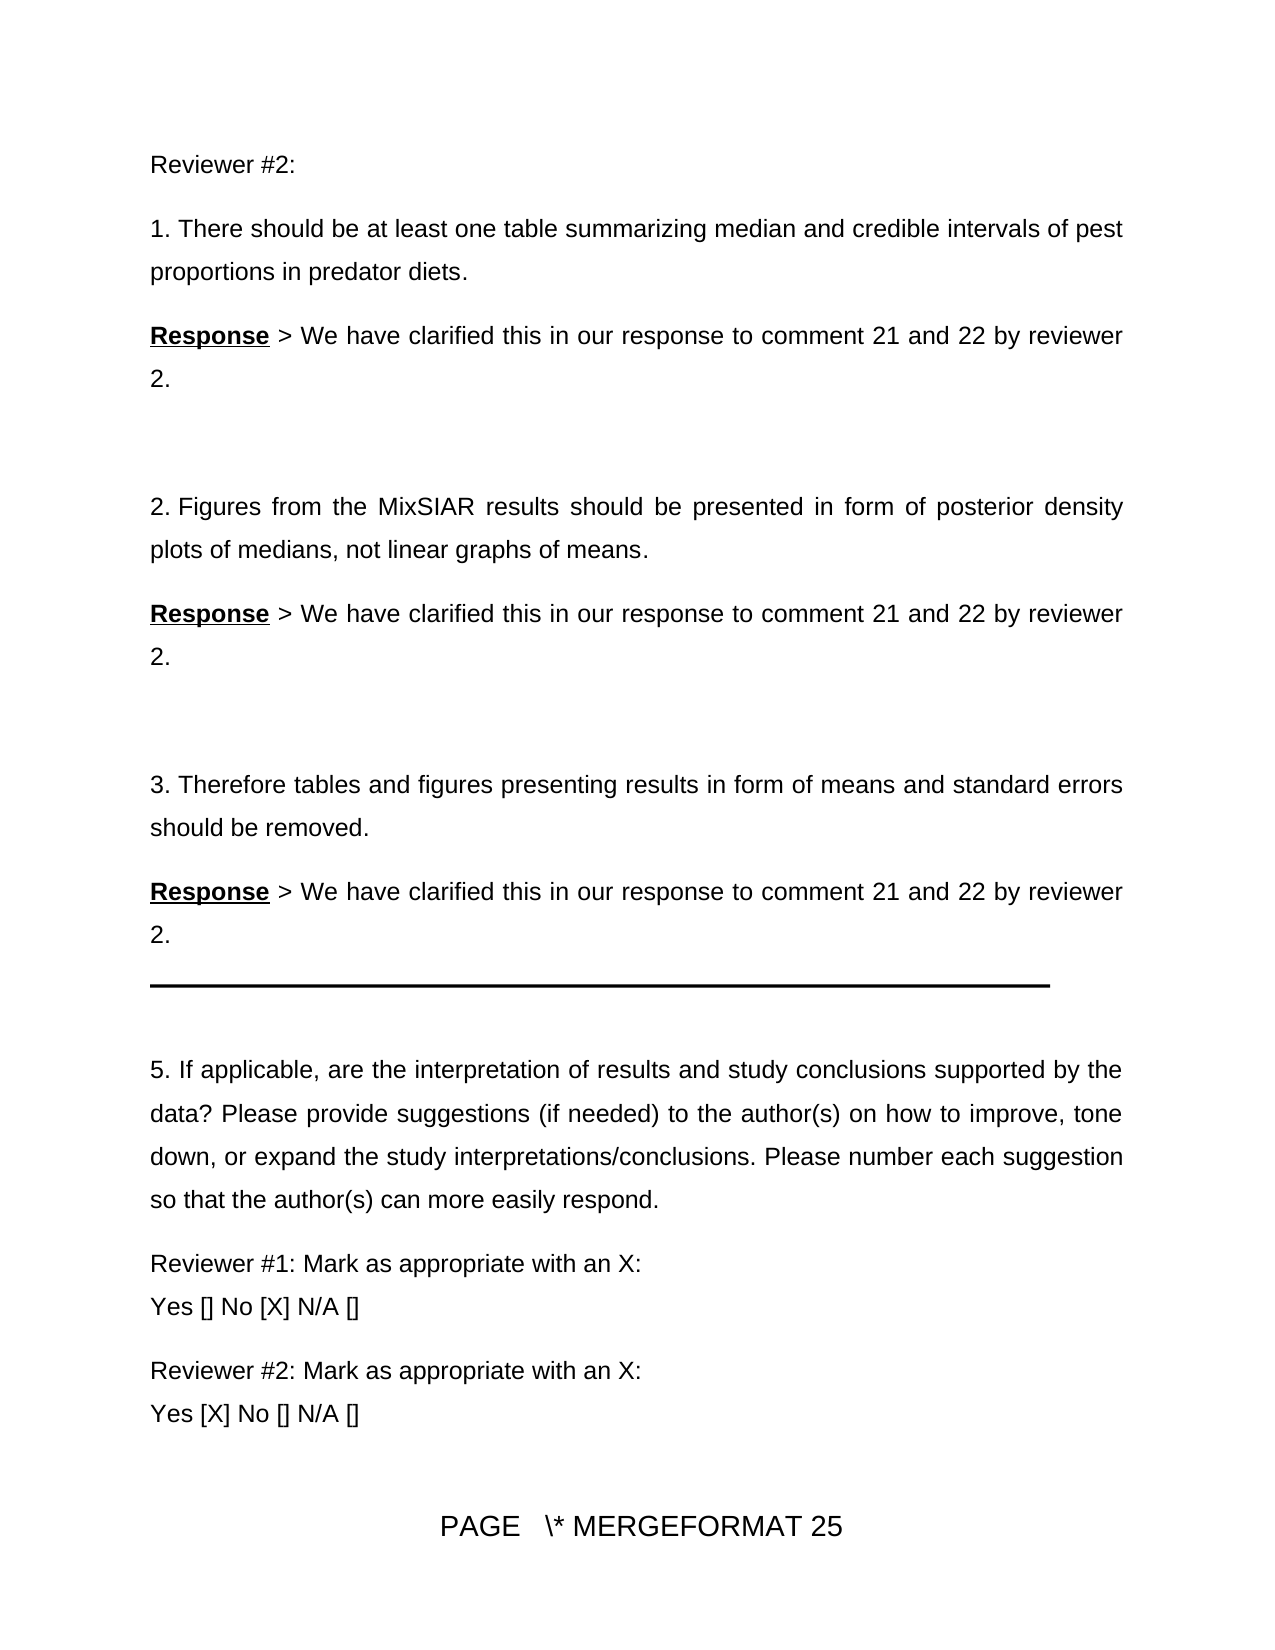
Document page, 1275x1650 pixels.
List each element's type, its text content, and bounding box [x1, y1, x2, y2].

text Response > We have clarified this in our response to comment 21 and 22 by reviewer 2. [150, 321, 1125, 393]
text 5. If applicable, are the interpretation of results and study conclusions supported by the data? Please provide suggestions (if needed) to the author(s) on how to improve, tone down, or expand the study interpretations/conclusions. Please number each suggestion so that the author(s) can more easily respond. [150, 1056, 1125, 1214]
list Therefore tables and figures presenting results in form of means and standard errors should be removed. [150, 770, 1125, 842]
text Response > We have clarified this in our response to comment 21 and 22 by reviewer 2. [150, 877, 1125, 949]
list There should be at least one table summarizing median and credible intervals of pest proportions in predator diets. [150, 214, 1125, 286]
text Reviewer #2: Mark as appropriate with an X: Yes [X] No [] N/A [] [150, 1356, 1125, 1428]
text Reviewer #1: Mark as appropriate with an X: Yes [] No [X] N/A [] [150, 1249, 1125, 1321]
text Reviewer #2: [150, 150, 1125, 179]
text Response > We have clarified this in our response to comment 21 and 22 by reviewer 2. [150, 599, 1125, 671]
list Figures from the MixSIAR results should be presented in form of posterior density plots of medians, not linear graphs of means. [150, 492, 1125, 564]
